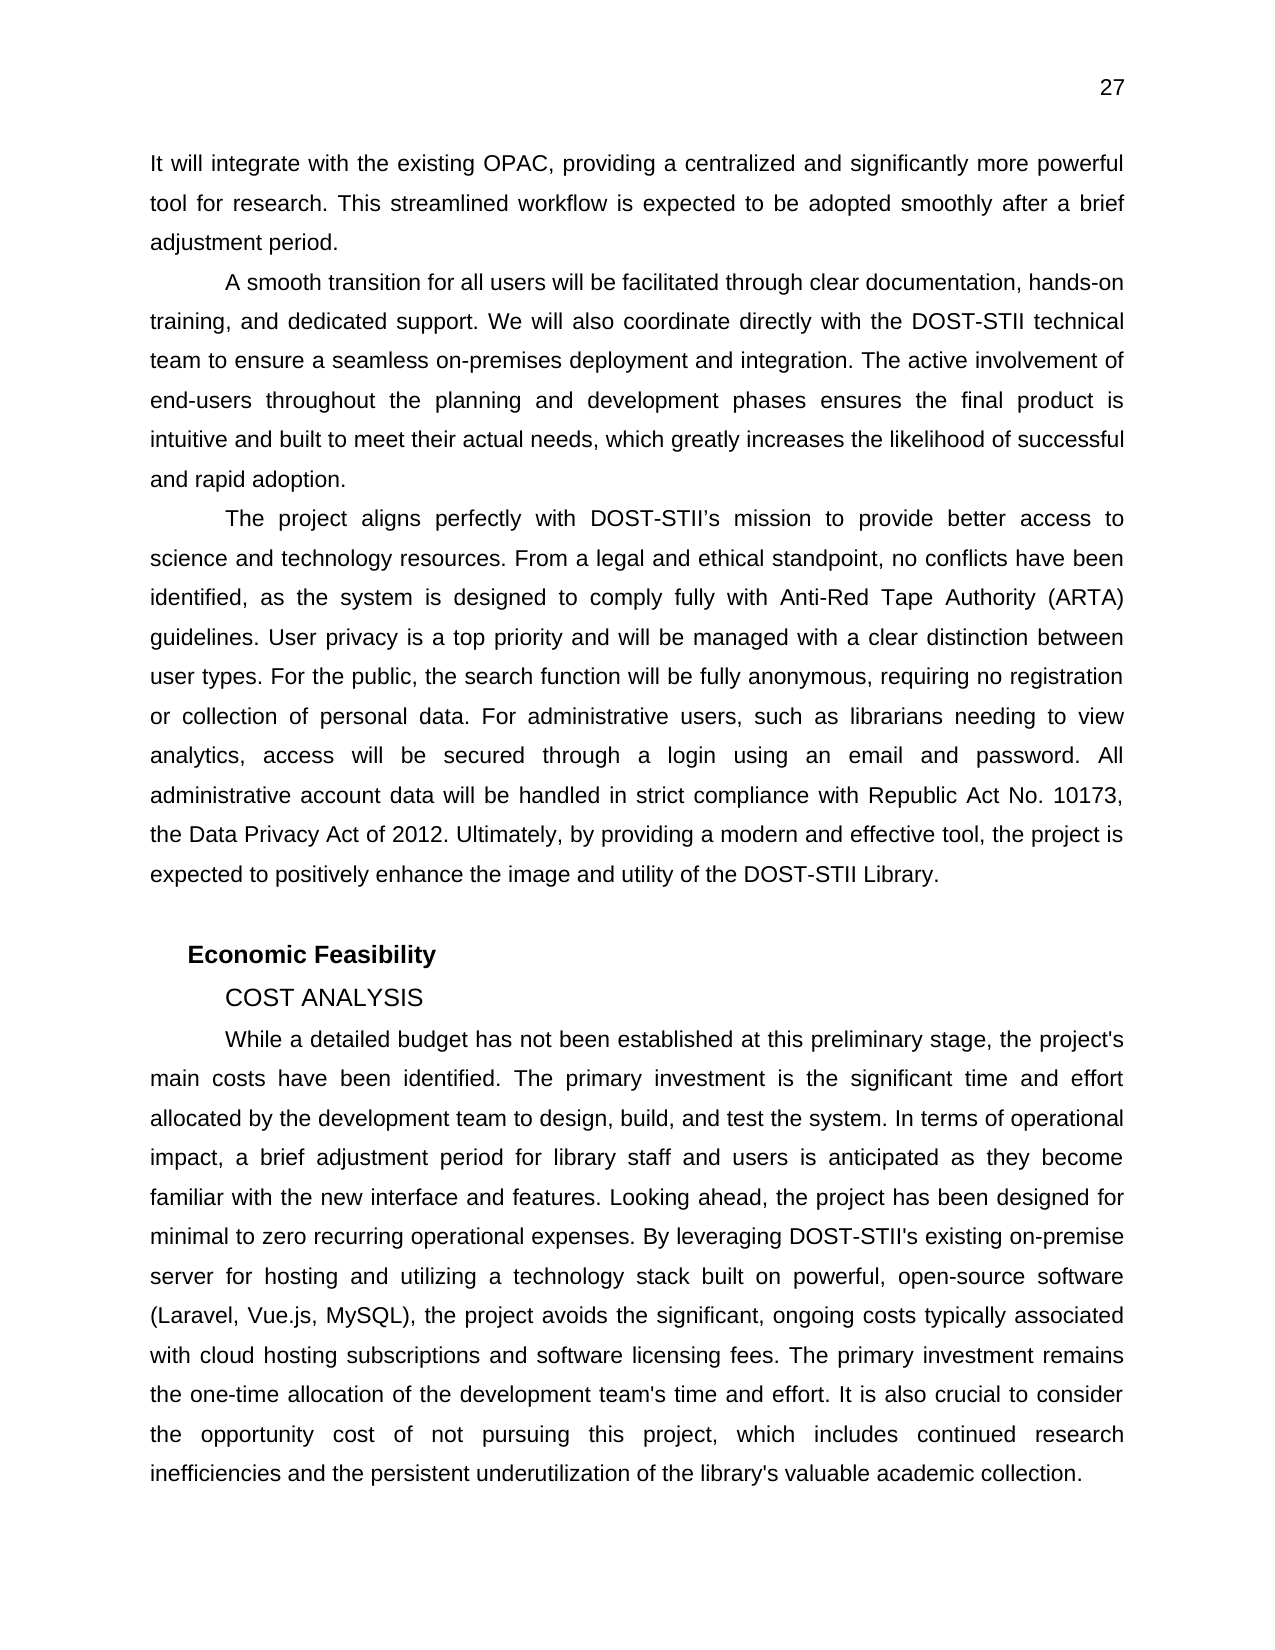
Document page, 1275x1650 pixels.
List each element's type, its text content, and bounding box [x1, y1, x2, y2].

text The project aligns perfectly with DOST-STII’s mission to provide better access to science and technology resources. From a legal and ethical standpoint, no conflicts have been identified, as the system is designed to comply fully with Anti-Red Tape Authority (ARTA) guidelines. User privacy is a top priority and will be managed with a clear distinction between user types. For the public, the search function will be fully anonymous, requiring no registration or collection of personal data. For administrative users, such as librarians needing to view analytics, access will be secured through a login using an email and password. All administrative account data will be handled in strict compliance with Republic Act No. 10173, the Data Privacy Act of 2012. Ultimately, by providing a modern and effective tool, the project is expected to positively enhance the image and utility of the DOST-STII Library. [150, 505, 1125, 887]
text While a detailed budget has not been established at this preliminary stage, the project's main costs have been identified. The primary investment is the significant time and effort allocated by the development team to design, build, and test the system. In terms of operational impact, a brief adjustment period for library staff and users is anticipated as they become familiar with the new interface and features. Looking ahead, the project has been designed for minimal to zero recurring operational expenses. By leveraging DOST-STII's existing on-premise server for hosting and utilizing a technology stack built on powerful, open-source software (Laravel, Vue.js, MySQL), the project avoids the significant, ongoing costs typically associated with cloud hosting subscriptions and software licensing fees. The primary investment remains the one-time allocation of the development team's time and effort. It is also crucial to consider the opportunity cost of not pursuing this project, which includes continued research inefficiencies and the persistent underutilization of the library's valuable academic collection. [150, 1026, 1125, 1486]
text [150, 150, 1125, 255]
text COST ANALYSIS [150, 983, 1125, 1011]
text A smooth transition for all users will be facilitated through clear documentation, hands-on training, and dedicated support. We will also coordinate directly with the DOST-STII technical team to ensure a seamless on-premises deployment and integration. The active involvement of end-users throughout the planning and development phases ensures the final product is intuitive and built to meet their actual needs, which greatly increases the likelihood of successful and rapid adoption. [150, 268, 1125, 492]
subtitle Economic Feasibility [150, 939, 1125, 968]
